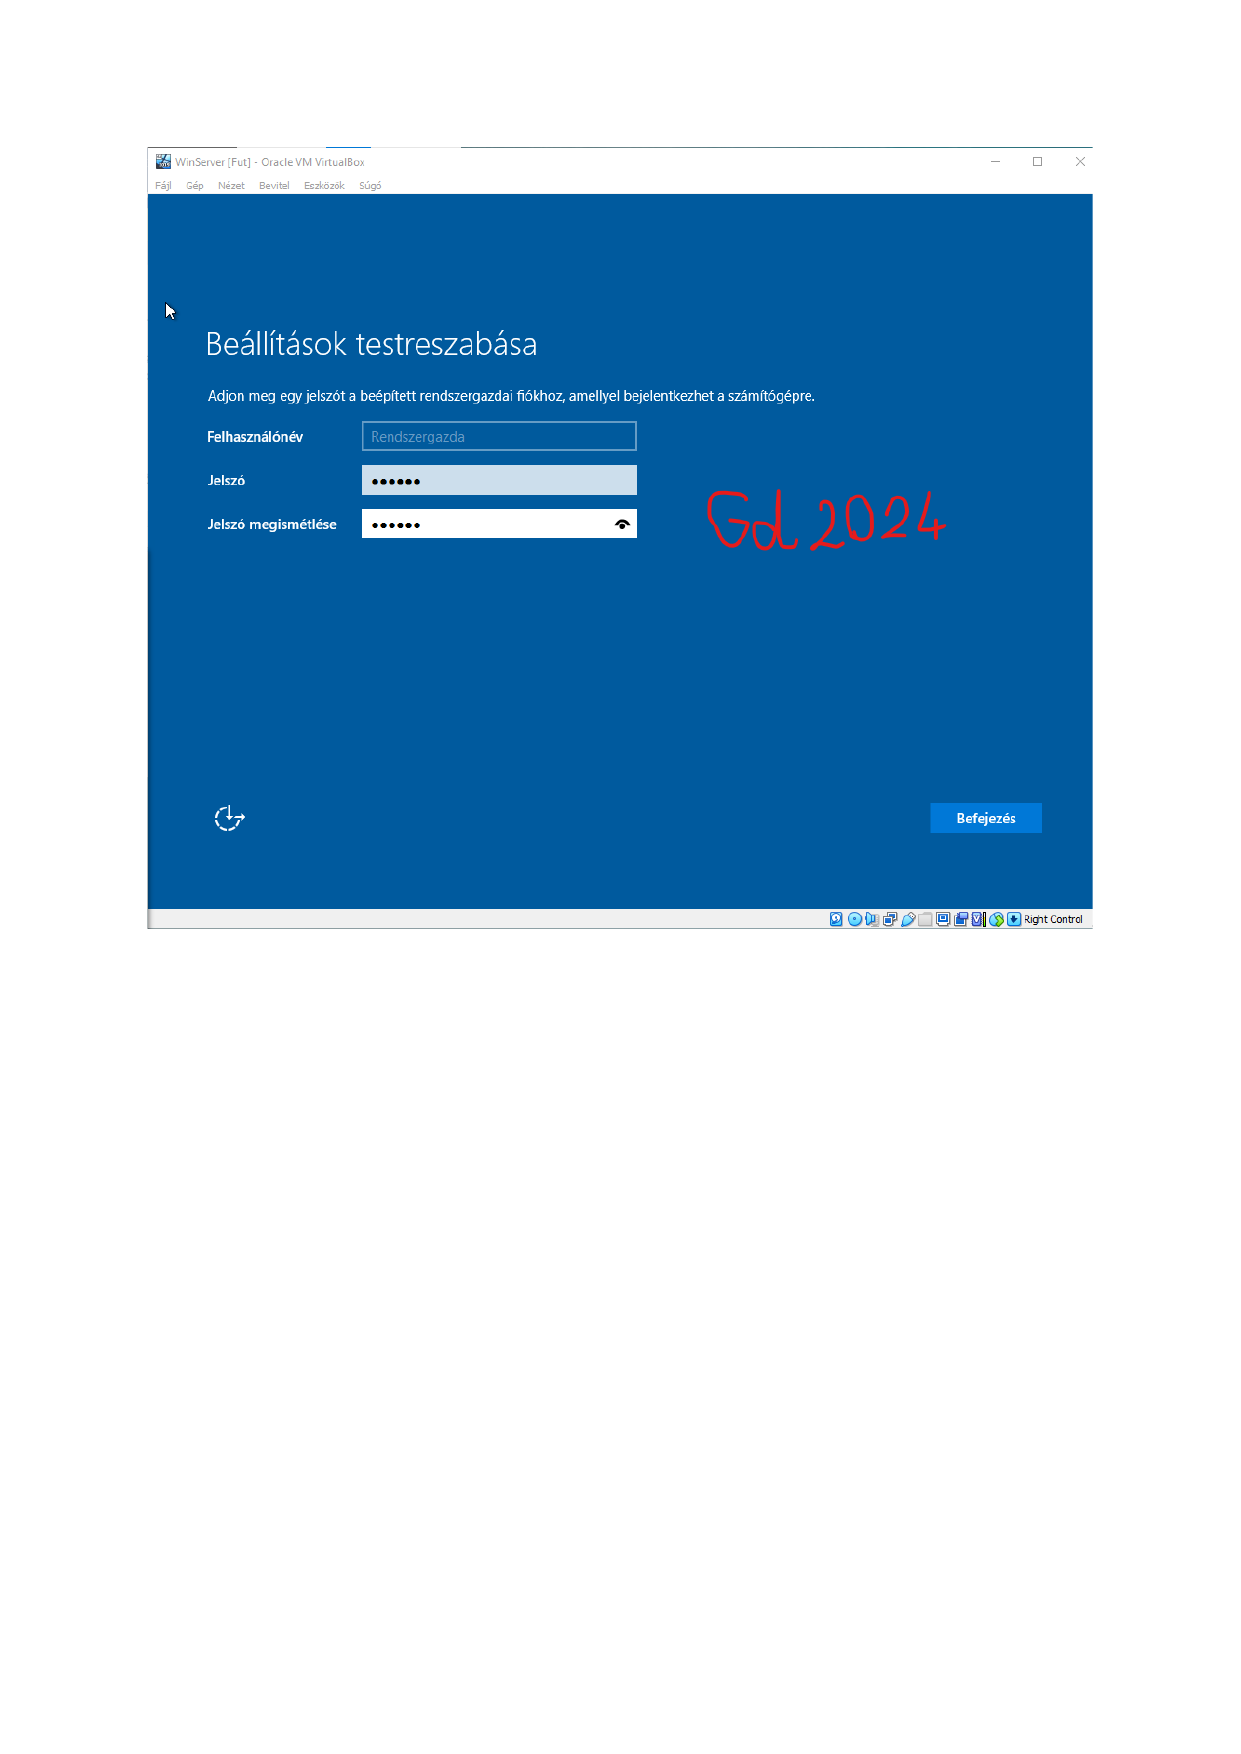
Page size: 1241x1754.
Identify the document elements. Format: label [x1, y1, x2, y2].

picture [147, 147, 1093, 929]
